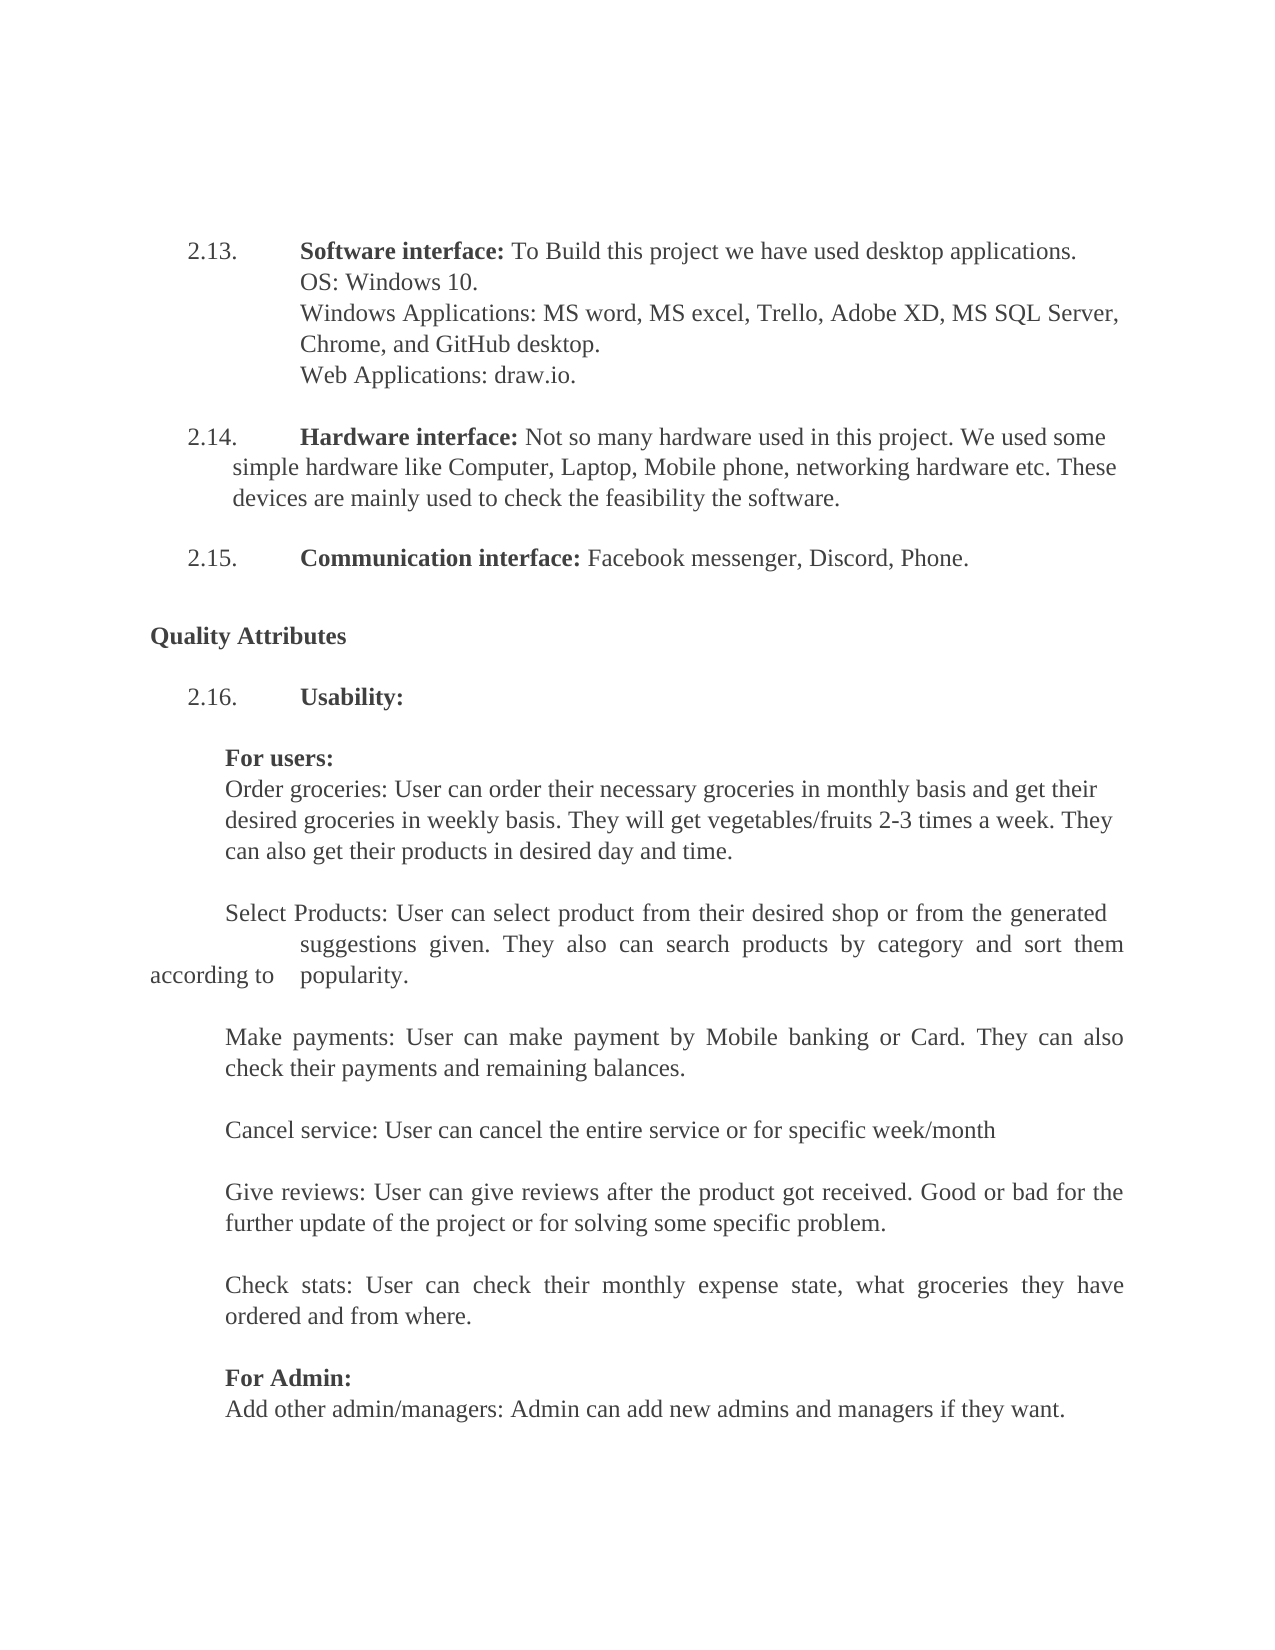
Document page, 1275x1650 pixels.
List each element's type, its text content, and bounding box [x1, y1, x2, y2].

list Communication interface: Facebook messenger, Discord, Phone. [187, 543, 1125, 572]
list Give reviews: User can give reviews after the product got received. Good or bad for the further update of the project or for solving some specific problem. [225, 1177, 1125, 1237]
text Quality Attributes [150, 621, 1125, 650]
list Windows Applications: MS word, MS excel, Trello, Adobe XD, MS SQL Server, Chrome, and GitHub desktop. [300, 298, 1125, 357]
list Cancel service: User can cancel the entire service or for specific week/month [150, 1115, 1125, 1144]
list Make payments: User can make payment by Mobile banking or Card. They can also check their payments and remaining balances. [225, 1022, 1125, 1082]
list Web Applications: draw.io. [300, 360, 1125, 388]
list Add other admin/managers: Admin can add new admins and managers if they want. [150, 1394, 1125, 1423]
list Usability: [187, 682, 1125, 711]
list Check stats: User can check their monthly expense state, what groceries they have ordered and from where. [225, 1270, 1125, 1330]
list OS: Windows 10. [300, 267, 1125, 295]
list For users: [187, 743, 1125, 771]
list Software interface: To Build this project we have used desktop applications. [187, 236, 1125, 265]
list Hardware interface: Not so many hardware used in this project. We used some simple hardware like Computer, Laptop, Mobile phone, networking hardware etc. These devices are mainly used to check the feasibility the software. [187, 422, 1125, 511]
list Order groceries: User can order their necessary groceries in monthly basis and get their desired groceries in weekly basis. They will get vegetables/fruits 2-3 times a week. They can also get their products in desired day and time. [225, 774, 1125, 864]
list Select Products: User can select product from their desired shop or from the generated suggestions given. They also can search products by category and sort them according to popularity. [150, 898, 1125, 989]
list For Admin: [150, 1363, 1125, 1392]
